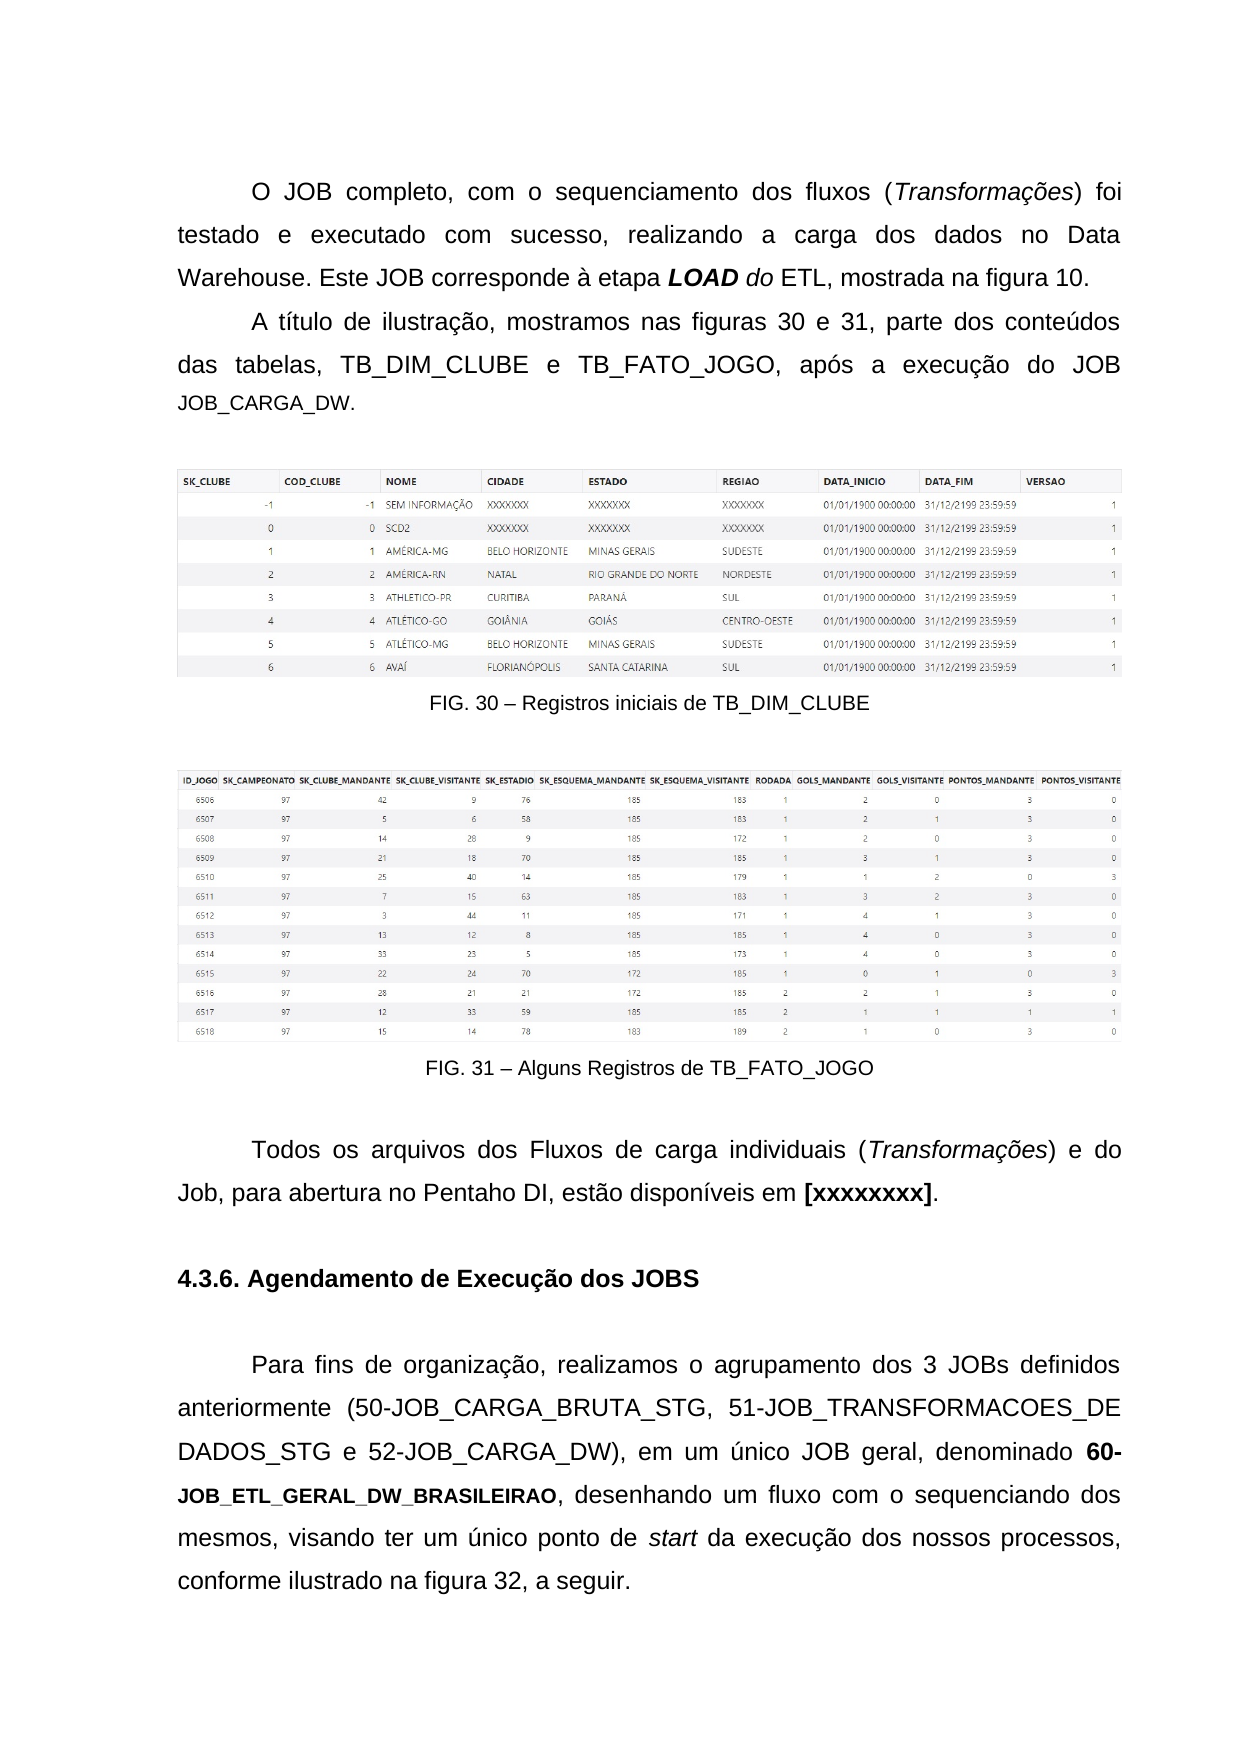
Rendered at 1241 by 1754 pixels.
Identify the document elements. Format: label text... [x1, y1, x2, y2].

text FIG. 31 – Alguns Registros de TB_FATO_JOGO [177, 1056, 1122, 1079]
text O JOB completo, com o sequenciamento dos fluxos (Transformações) foi testado e executado com sucesso, realizando a carga dos dados no Data Warehouse. Este JOB corresponde à etapa LOAD do ETL, mostrada na figura 10. [177, 177, 1122, 292]
text FIG. 30 – Registros iniciais de TB_DIM_CLUBE [177, 691, 1122, 715]
text Para fins de organização, realizamos o agrupamento dos 3 JOBs definidos anteriormente (50-JOB_CARGA_BRUTA_STG, 51-JOB_TRANSFORMACOES_DE DADOS_STG e 52-JOB_CARGA_DW), em um único JOB geral, denominado 60-JOB_ETL_GERAL_DW_BRASILEIRAO, desenhando um fluxo com o sequenciando dos mesmos, visando ter um único ponto de start da execução dos nossos processos, conforme ilustrado na figura 32, a seguir. [177, 1350, 1122, 1595]
picture [177, 469, 1122, 677]
text A título de ilustração, mostramos nas figuras 30 e 31, parte dos conteúdos das tabelas, TB_DIM_CLUBE e TB_FATO_JOGO, após a execução do JOB JOB_CARGA_DW. [177, 307, 1122, 414]
subtitle 4.3.6. Agendamento de Execução dos JOBS [177, 1264, 1122, 1293]
text Todos os arquivos dos Fluxos de carga individuais (Transformações) e do Job, para abertura no Pentaho DI, estão disponíveis em [xxxxxxxx]. [177, 1135, 1122, 1207]
picture [177, 770, 1122, 1042]
